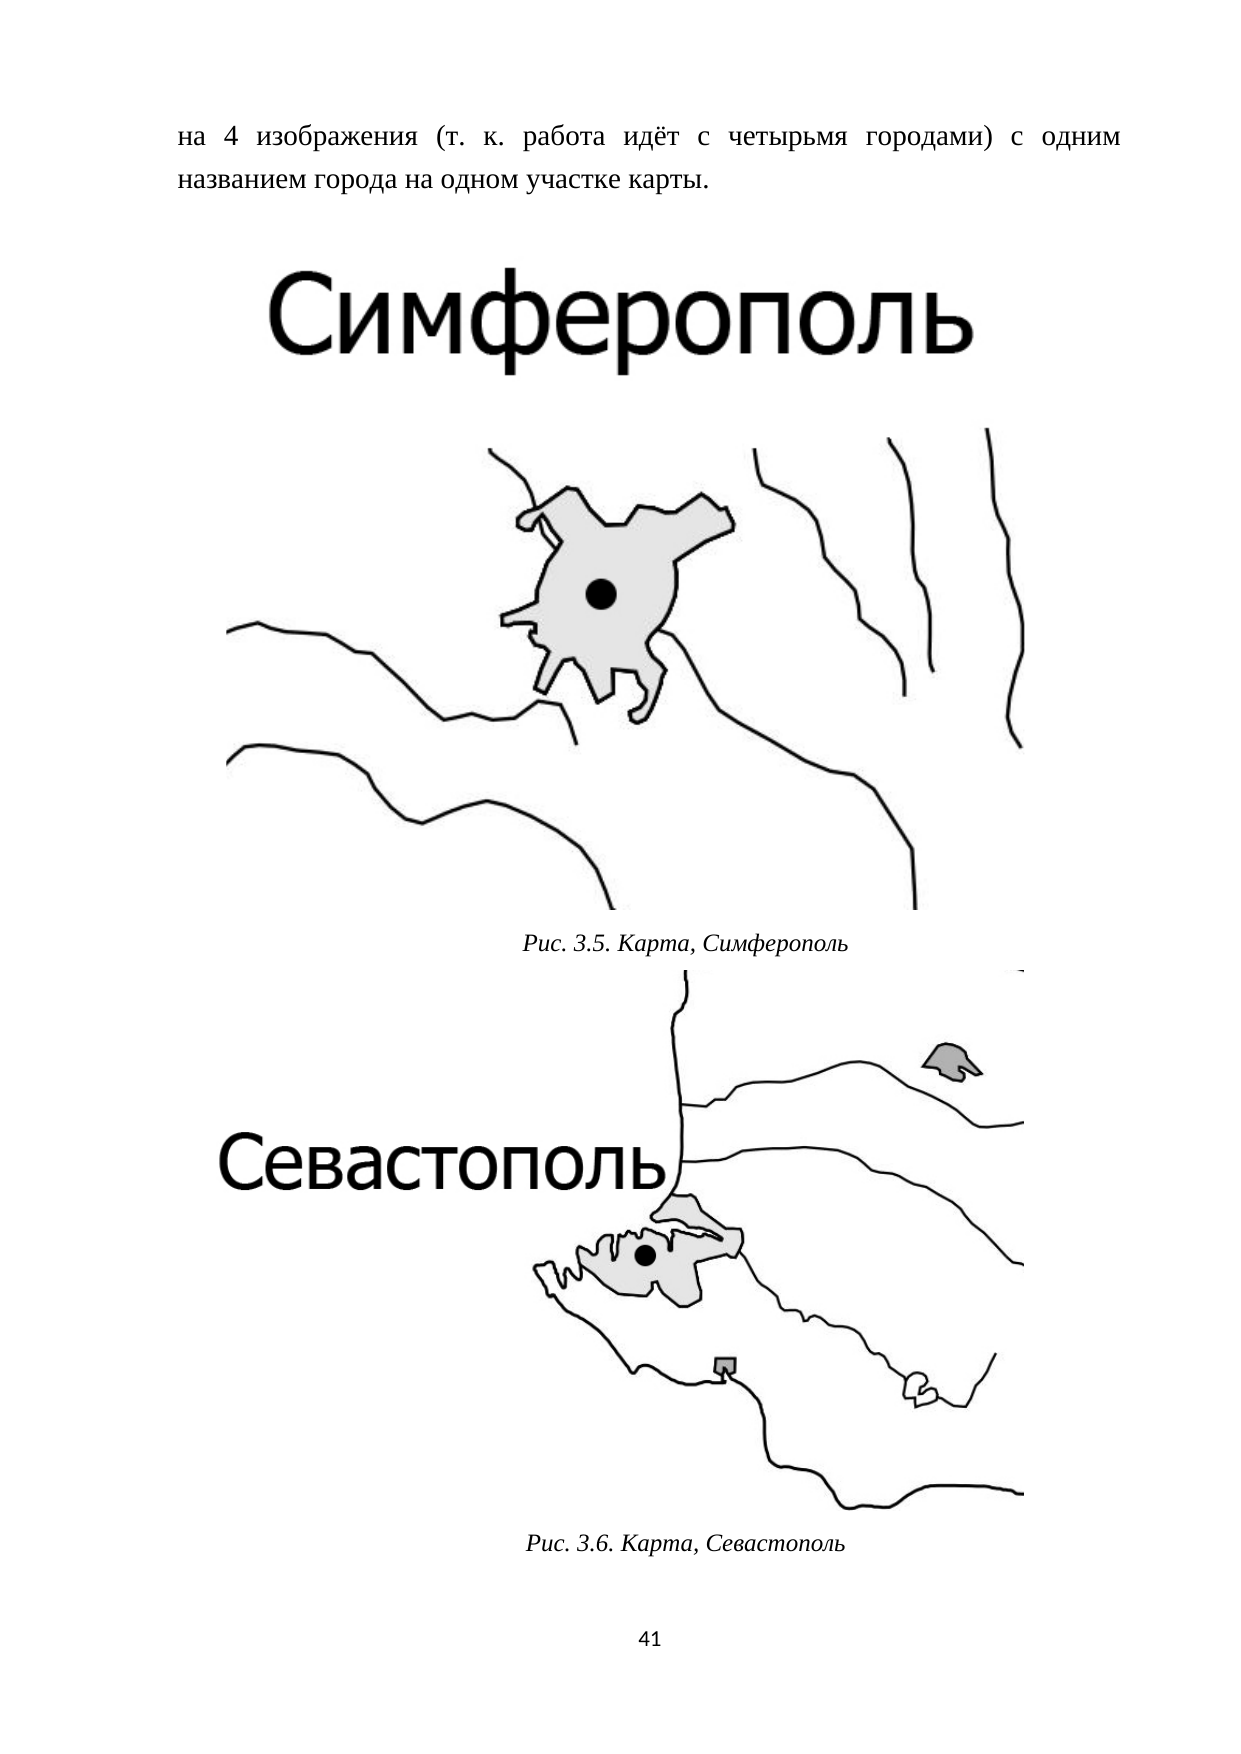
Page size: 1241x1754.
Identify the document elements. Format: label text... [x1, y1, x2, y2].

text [177, 118, 1122, 195]
picture [215, 970, 1024, 1511]
picture [226, 221, 1025, 910]
